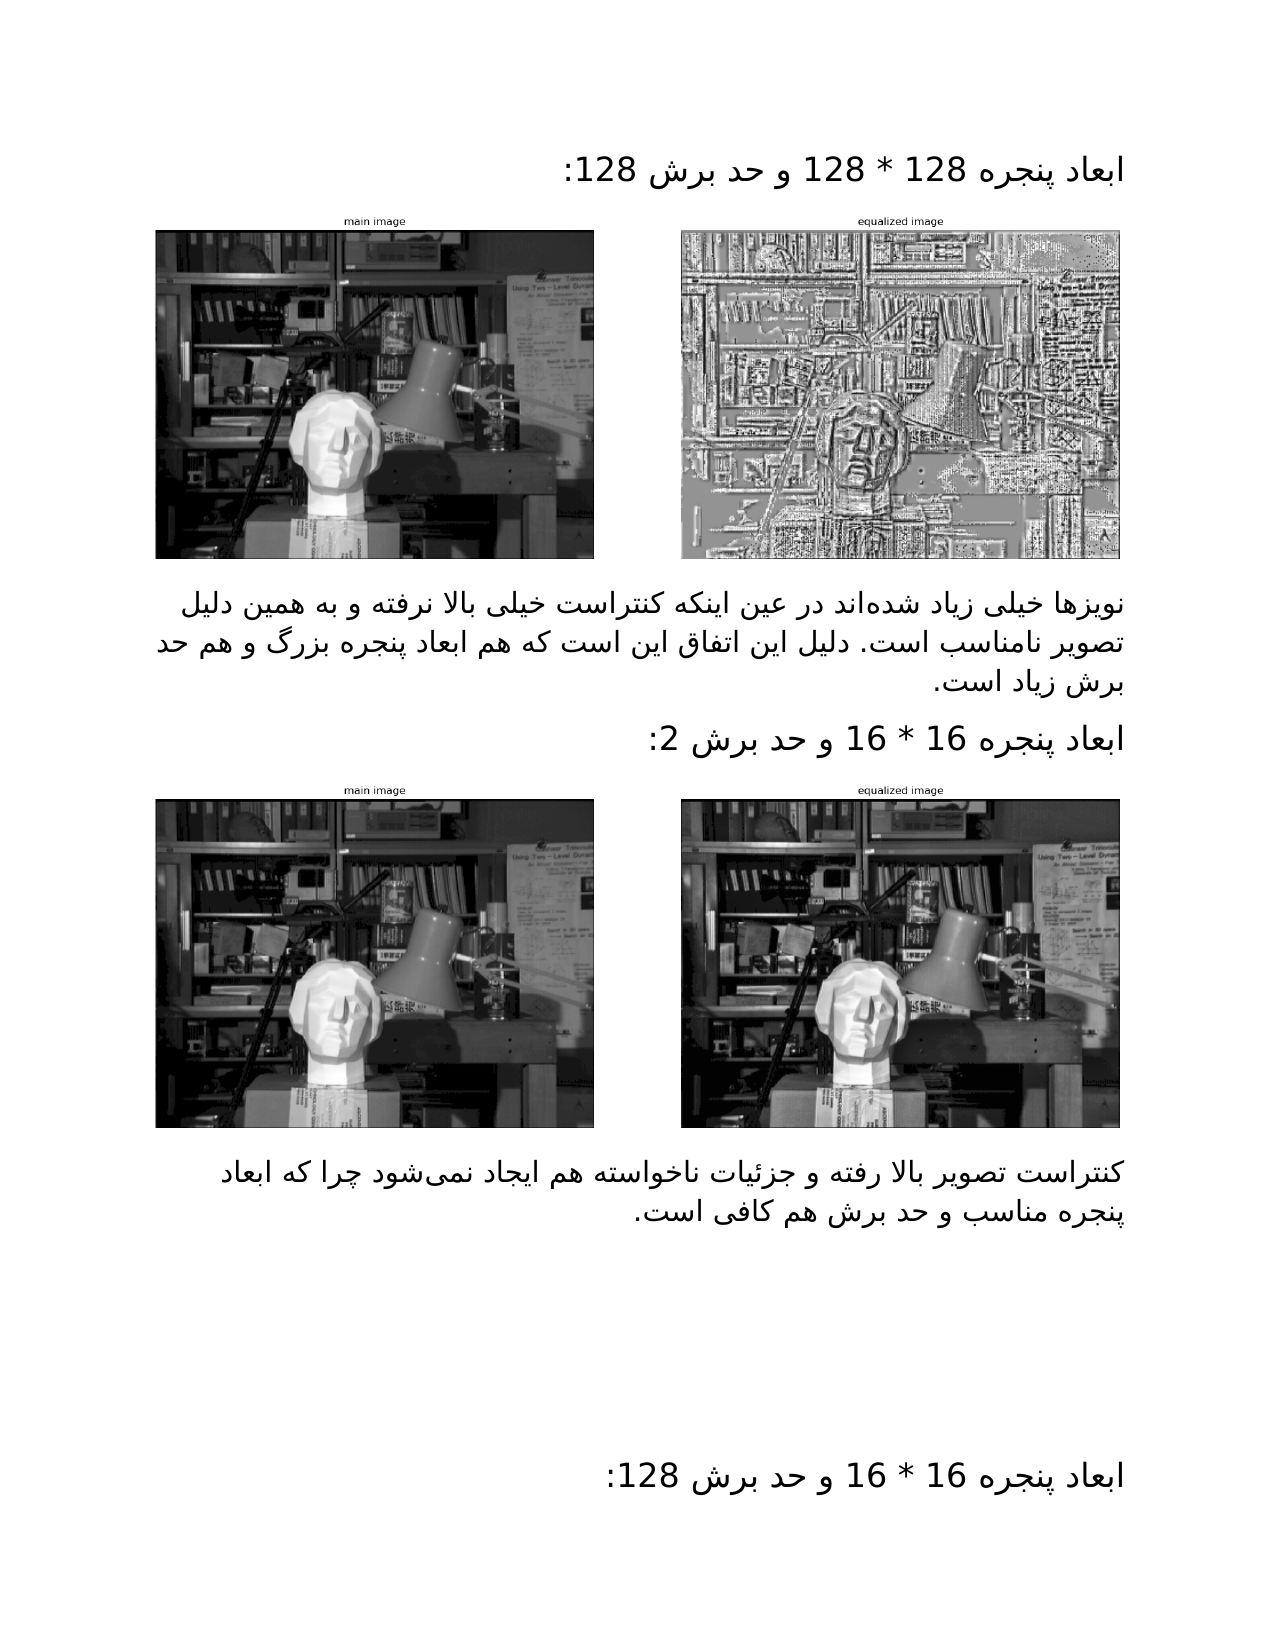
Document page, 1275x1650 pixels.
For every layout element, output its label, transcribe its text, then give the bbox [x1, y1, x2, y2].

text ابعاد پنجره 16 * 16 و حد برش 128: [150, 1457, 1125, 1495]
text کنتراست تصویر بالا رفته و جزئیات ناخواسته هم ایجاد نمی‌شود چرا که ابعاد پنجره مناسب و حد برش هم کافی است. [150, 1155, 1125, 1228]
text نویزها خیلی زیاد شده‌اند در عین اینکه کنتراست خیلی بالا نرفته و به همین دلیل تصویر نامناسب است. دلیل این اتفاق این است که هم ابعاد پنجره بزرگ و هم حد برش زیاد است. [150, 586, 1125, 698]
text ابعاد پنجره 128 * 128 و حد برش 128: [150, 150, 1125, 189]
picture [150, 211, 1125, 565]
picture [150, 780, 1125, 1134]
text ابعاد پنجره 16 * 16 و حد برش 2: [150, 719, 1125, 758]
